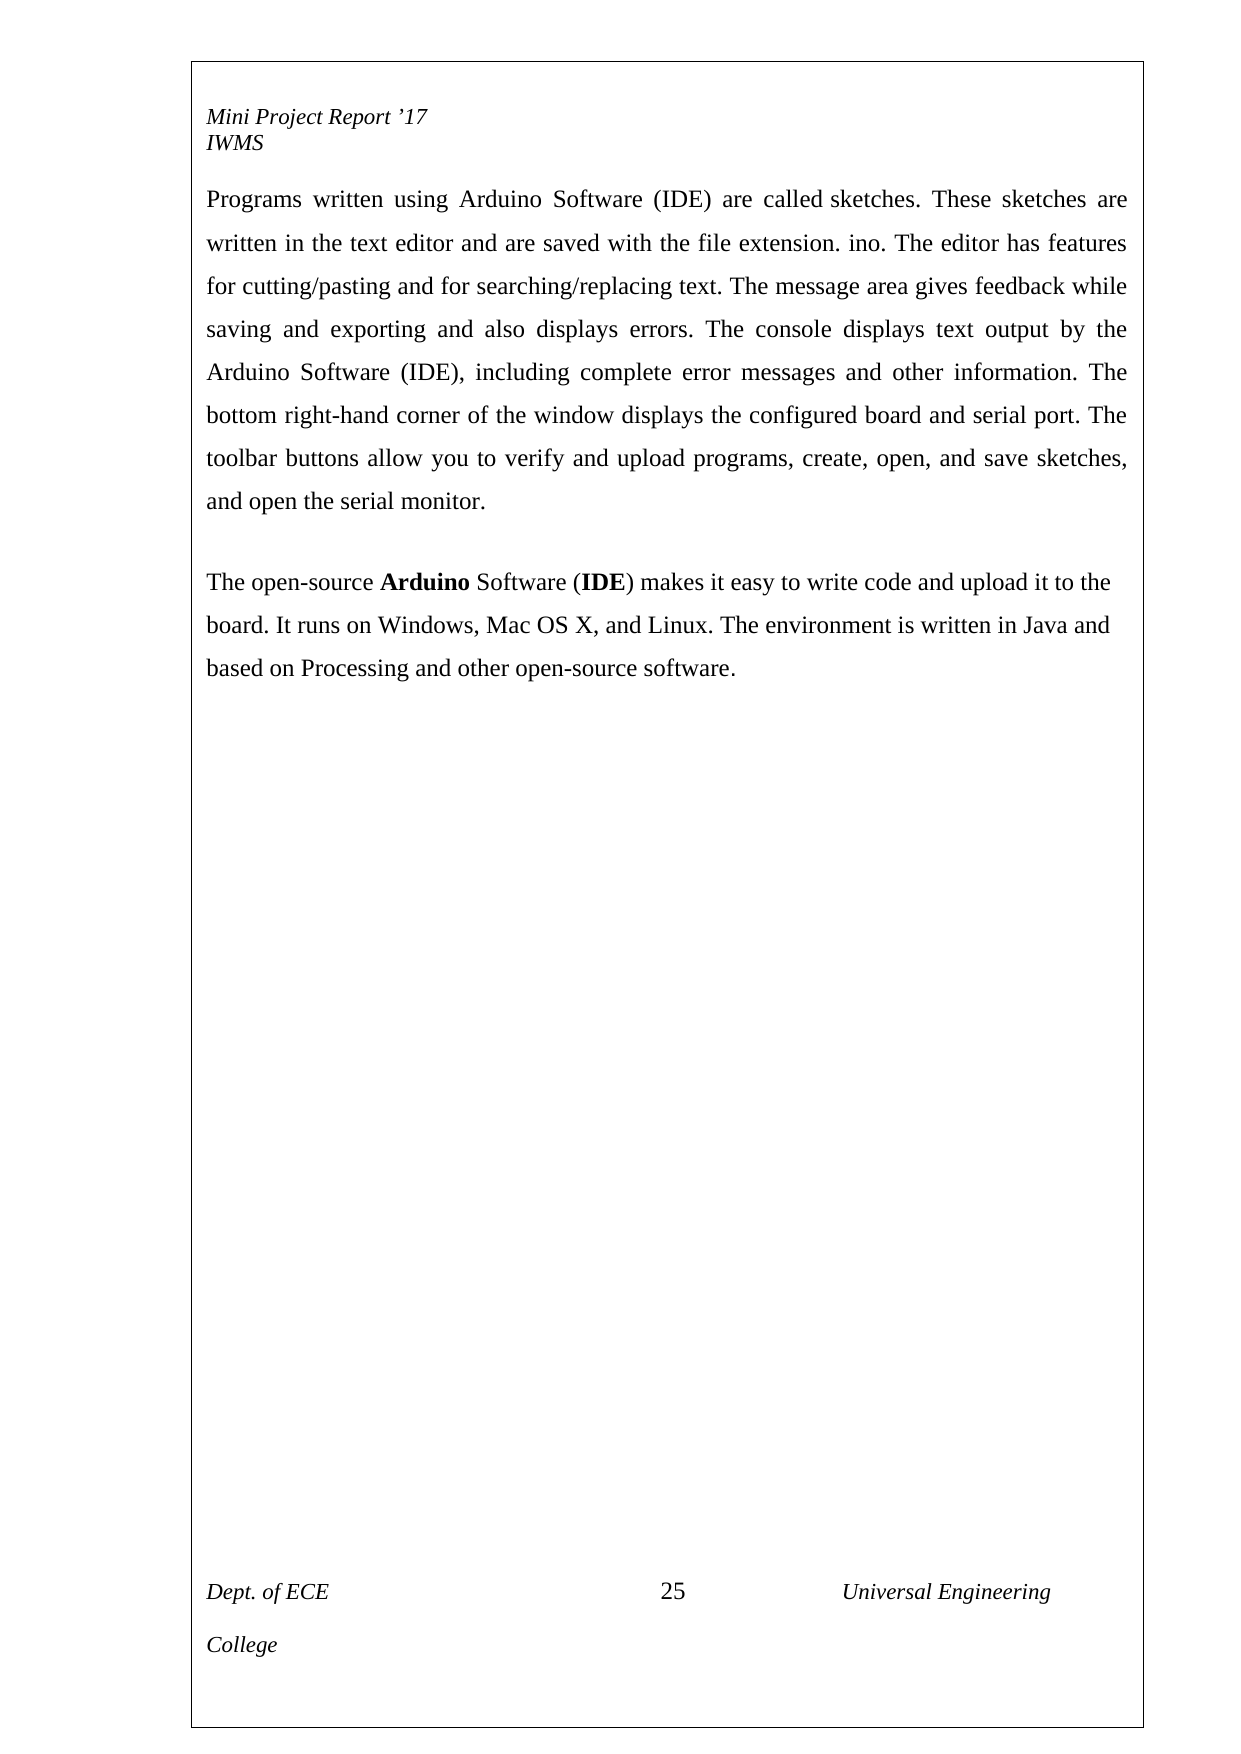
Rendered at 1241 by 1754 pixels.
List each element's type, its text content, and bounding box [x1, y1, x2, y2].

text Programs written using Arduino Software (IDE) are called sketches. These sketches are written in the text editor and are saved with the file extension. ino. The editor has features for cutting/pasting and for searching/replacing text. The message area gives feedback while saving and exporting and also displays errors. The console displays text output by the Arduino Software (IDE), including complete error messages and other information. The bottom right-hand corner of the window displays the configured board and serial port. The toolbar buttons allow you to verify and upload programs, create, open, and save sketches, and open the serial monitor. [206, 184, 1128, 515]
text The open-source Arduino Software (IDE) makes it easy to write code and upload it to the board. It runs on Windows, Mac OS X, and Linux. The environment is written in Java and based on Processing and other open-source software. [206, 567, 1128, 682]
